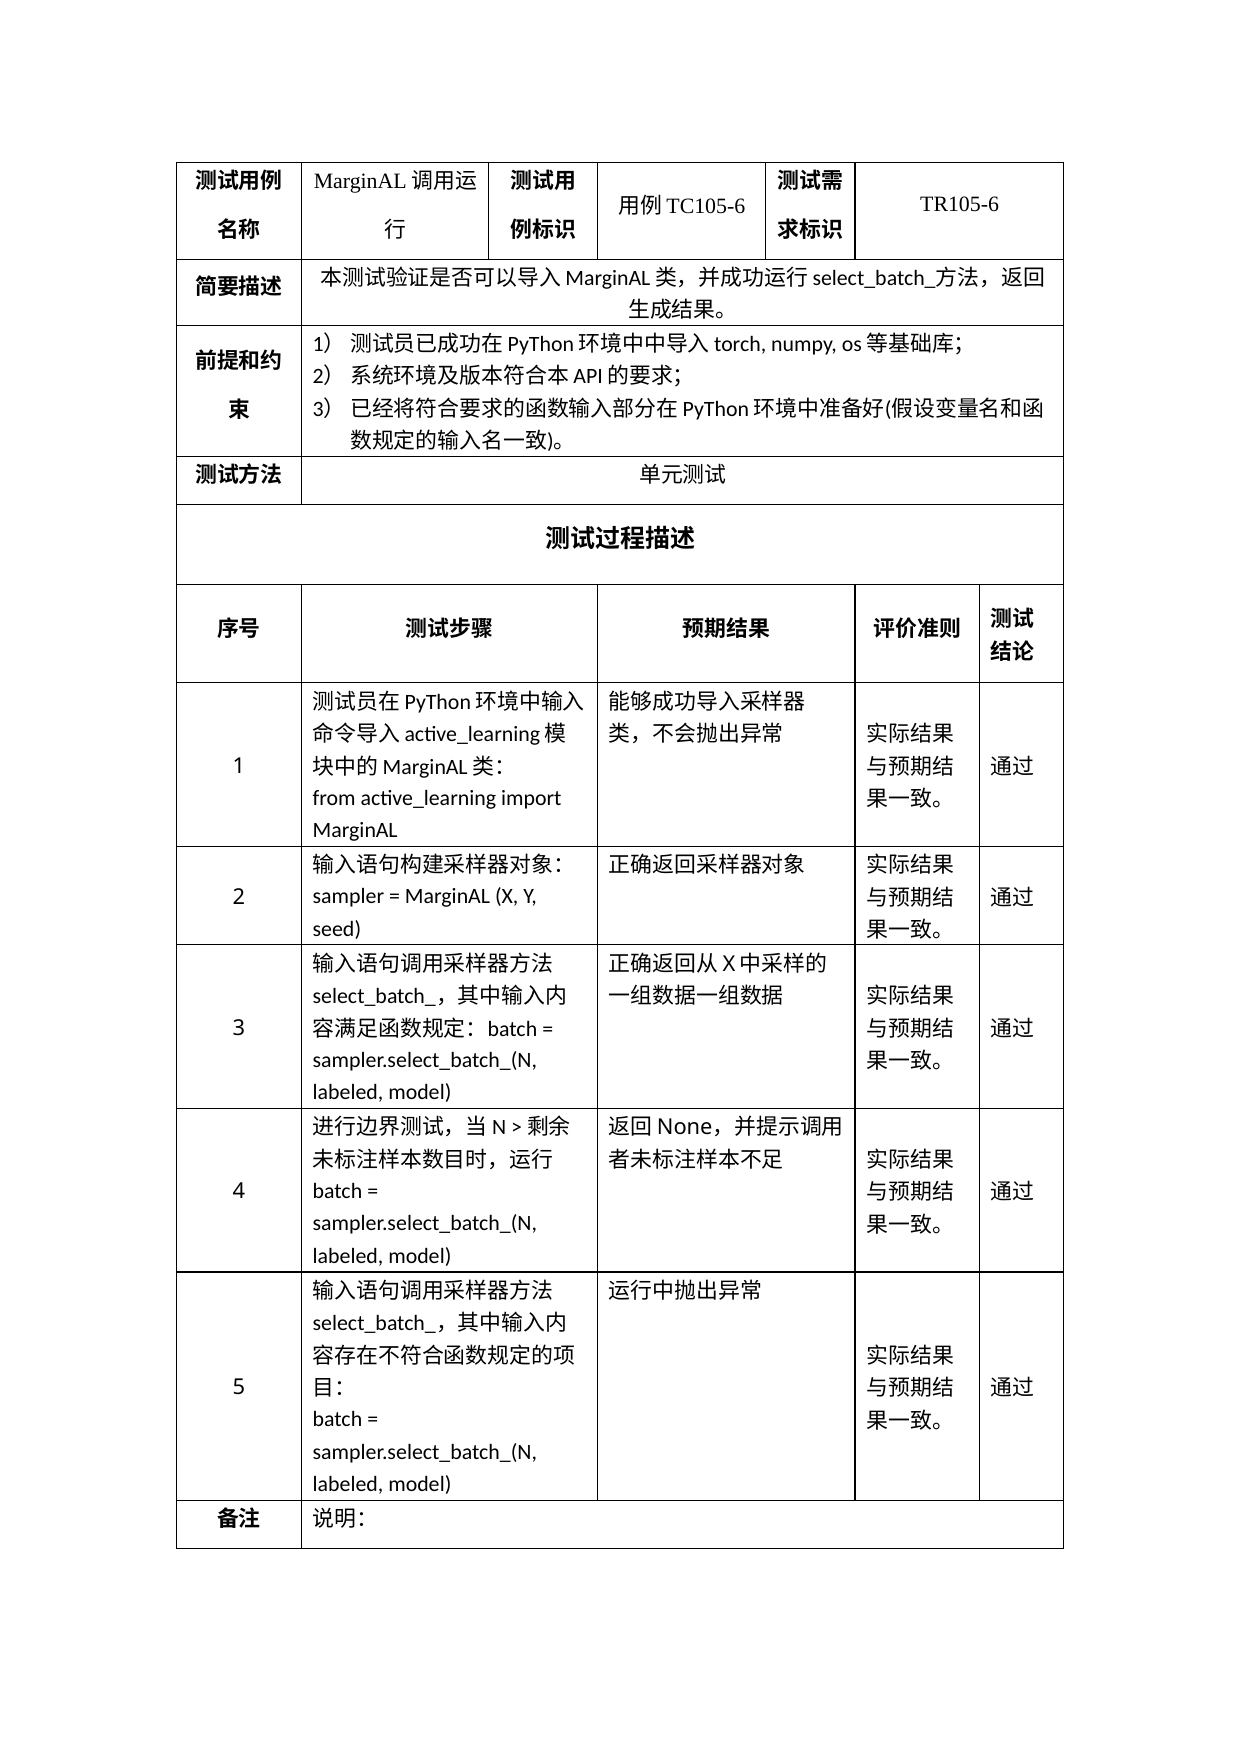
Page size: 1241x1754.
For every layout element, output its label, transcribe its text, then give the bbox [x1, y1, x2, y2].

table_header MarginAL调用运行 [302, 163, 488, 258]
table_cell 测试员在PyThon环境中输入命令导入active_learning模块中的MarginAL类： from active_learning import MarginAL [302, 683, 597, 846]
table_cell 输入语句构建采样器对象： sampler = MarginAL (X, Y, seed) [302, 847, 597, 944]
table_cell 正确返回从X中采样的一组数据一组数据 [598, 945, 854, 1108]
table_cell 4 [177, 1109, 301, 1271]
table_header 测试需求标识 [766, 163, 854, 258]
table_cell 测试步骤 [302, 585, 597, 682]
table_cell 本测试验证是否可以导入MarginAL类，并成功运行select_batch_方法，返回生成结果。 [302, 260, 1063, 324]
table_cell 返回None，并提示调用者未标注样本不足 [598, 1109, 854, 1271]
table_cell 输入语句调用采样器方法select_batch_，其中输入内容满足函数规定：batch = sampler.select_batch_(N, labeled, model) [302, 945, 597, 1108]
table_cell 运行中抛出异常 [598, 1273, 854, 1500]
table_cell 实际结果与预期结果一致。 [856, 1273, 979, 1500]
table_cell 实际结果与预期结果一致。 [856, 847, 979, 944]
table_cell 预期结果 [598, 585, 854, 682]
table_cell 实际结果与预期结果一致。 [856, 945, 979, 1108]
table_cell 测试方法 [177, 457, 301, 503]
table_cell 5 [177, 1273, 301, 1500]
table_header 测试用例名称 [177, 163, 301, 258]
table_cell 通过 [980, 1109, 1063, 1271]
table_cell 进行边界测试，当N > 剩余未标注样本数目时，运行batch = sampler.select_batch_(N, labeled, model) [302, 1109, 597, 1271]
table_cell 单元测试 [302, 457, 1063, 503]
table_header 测试用例标识 [489, 163, 597, 258]
table_cell 通过 [980, 847, 1063, 944]
table_cell 序号 [177, 585, 301, 682]
table_cell 实际结果与预期结果一致。 [856, 683, 979, 846]
table_cell 正确返回采样器对象 [598, 847, 854, 944]
table_cell 实际结果与预期结果一致。 [856, 1109, 979, 1271]
table_cell 能够成功导入采样器类，不会抛出异常 [598, 683, 854, 846]
table_cell 前提和约束 [177, 326, 301, 456]
table_cell 通过 [980, 683, 1063, 846]
table_cell 测试过程描述 [177, 505, 1063, 584]
table_cell 输入语句调用采样器方法select_batch_，其中输入内容存在不符合函数规定的项目： batch = sampler.select_batch_(N, labeled, model) [302, 1273, 597, 1500]
table_cell 通过 [980, 1273, 1063, 1500]
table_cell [302, 1501, 1063, 1548]
table_cell 2 [177, 847, 301, 944]
table_cell 3 [177, 945, 301, 1108]
table_cell 通过 [980, 945, 1063, 1108]
table_cell 评价准则 [856, 585, 979, 682]
table_cell 1 [177, 683, 301, 846]
table_cell 备注 [177, 1501, 301, 1548]
table_cell 测试员已成功在PyThon环境中中导入torch, numpy, os等基础库； 系统环境及版本符合本API的要求； 已经将符合要求的函数输入部分在PyThon环境中准备好(假设变量名和函数规定的输入名一致)。 [302, 326, 1063, 456]
table_cell 简要描述 [177, 260, 301, 324]
table_cell 测试结论 [980, 585, 1063, 682]
table_header TR105-6 [856, 163, 1063, 258]
table_header 用例TC105-6 [598, 163, 765, 258]
